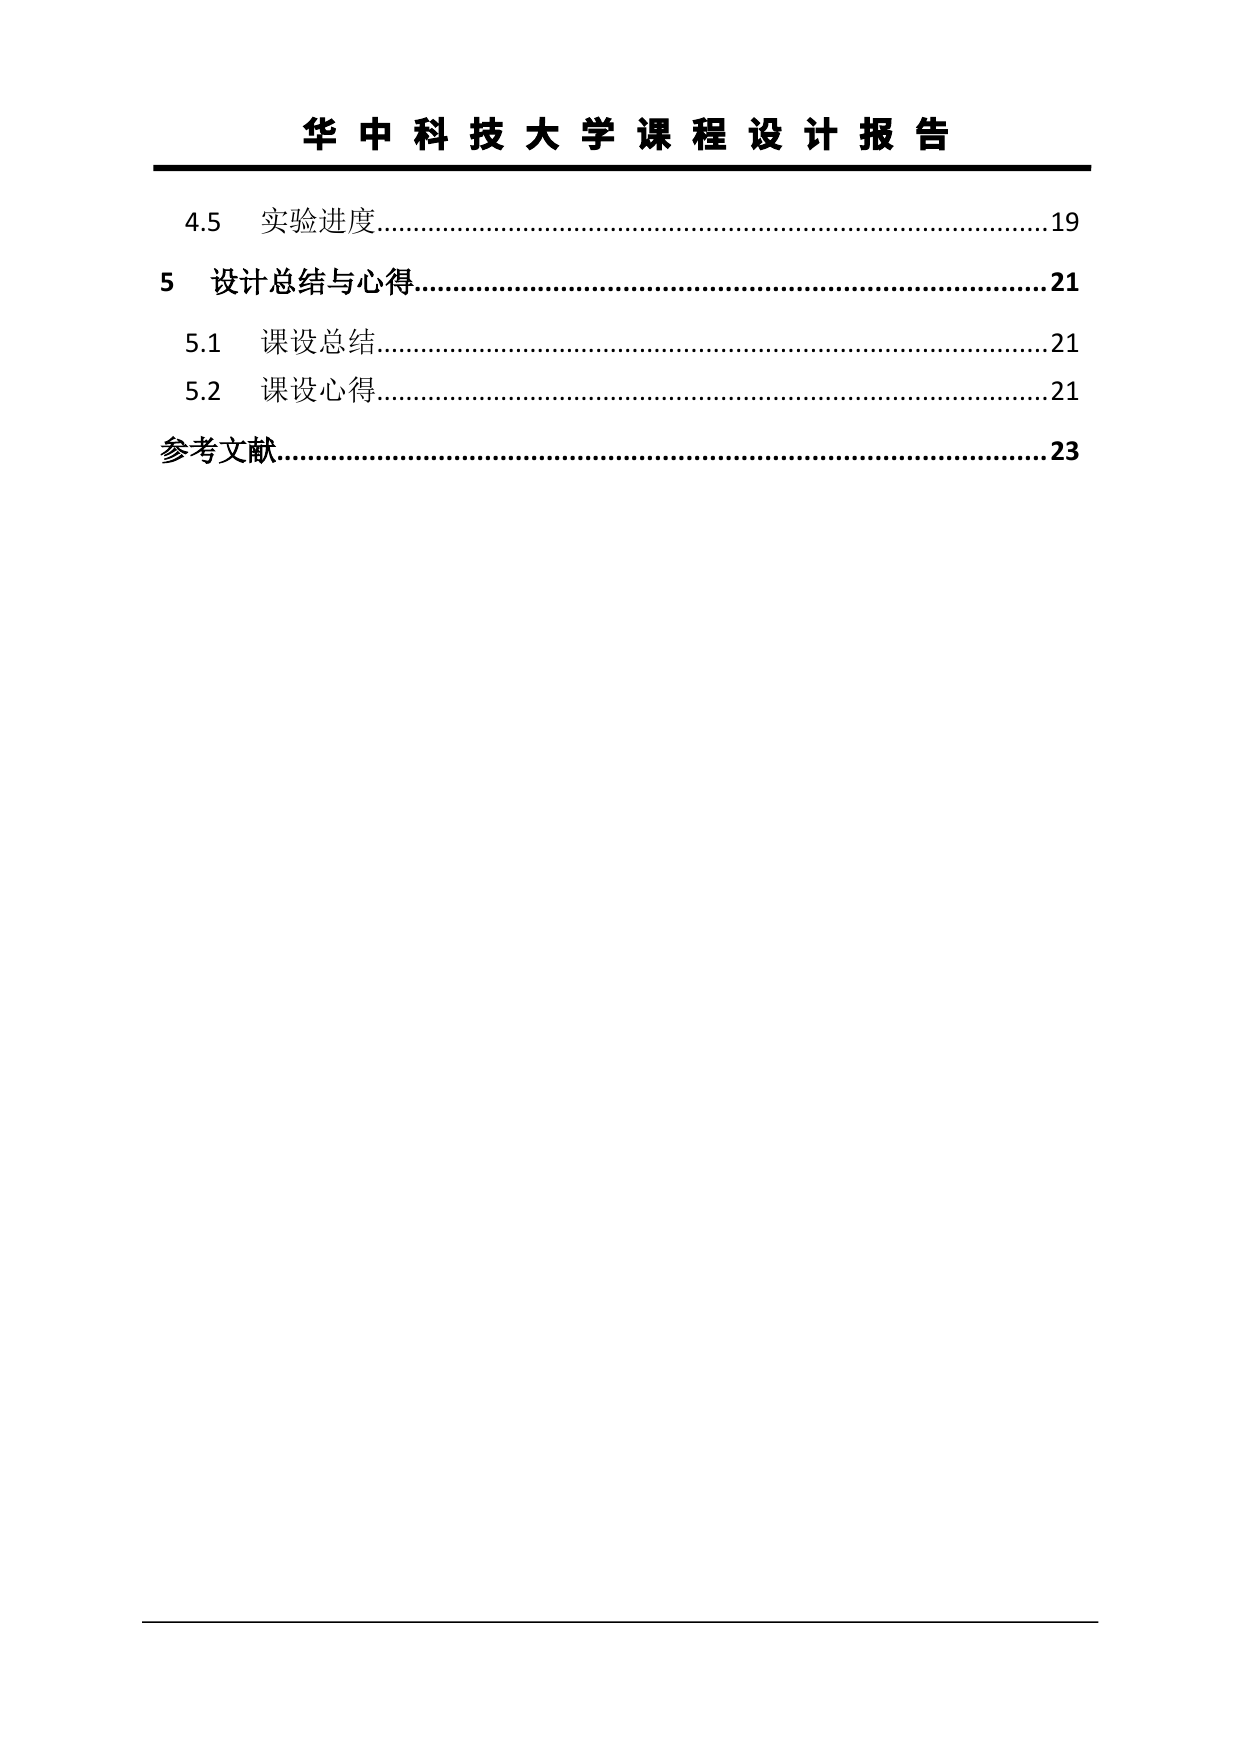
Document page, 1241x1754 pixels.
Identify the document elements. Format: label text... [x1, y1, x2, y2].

text 参考文献 23 [159, 426, 1081, 473]
text 4.5 实验进度 19 [184, 197, 1081, 245]
text 5.1 课设总结 21 [184, 318, 1081, 365]
text 5 设计总结与心得 21 [159, 257, 1081, 305]
text 5.2 课设心得 21 [184, 365, 1081, 413]
